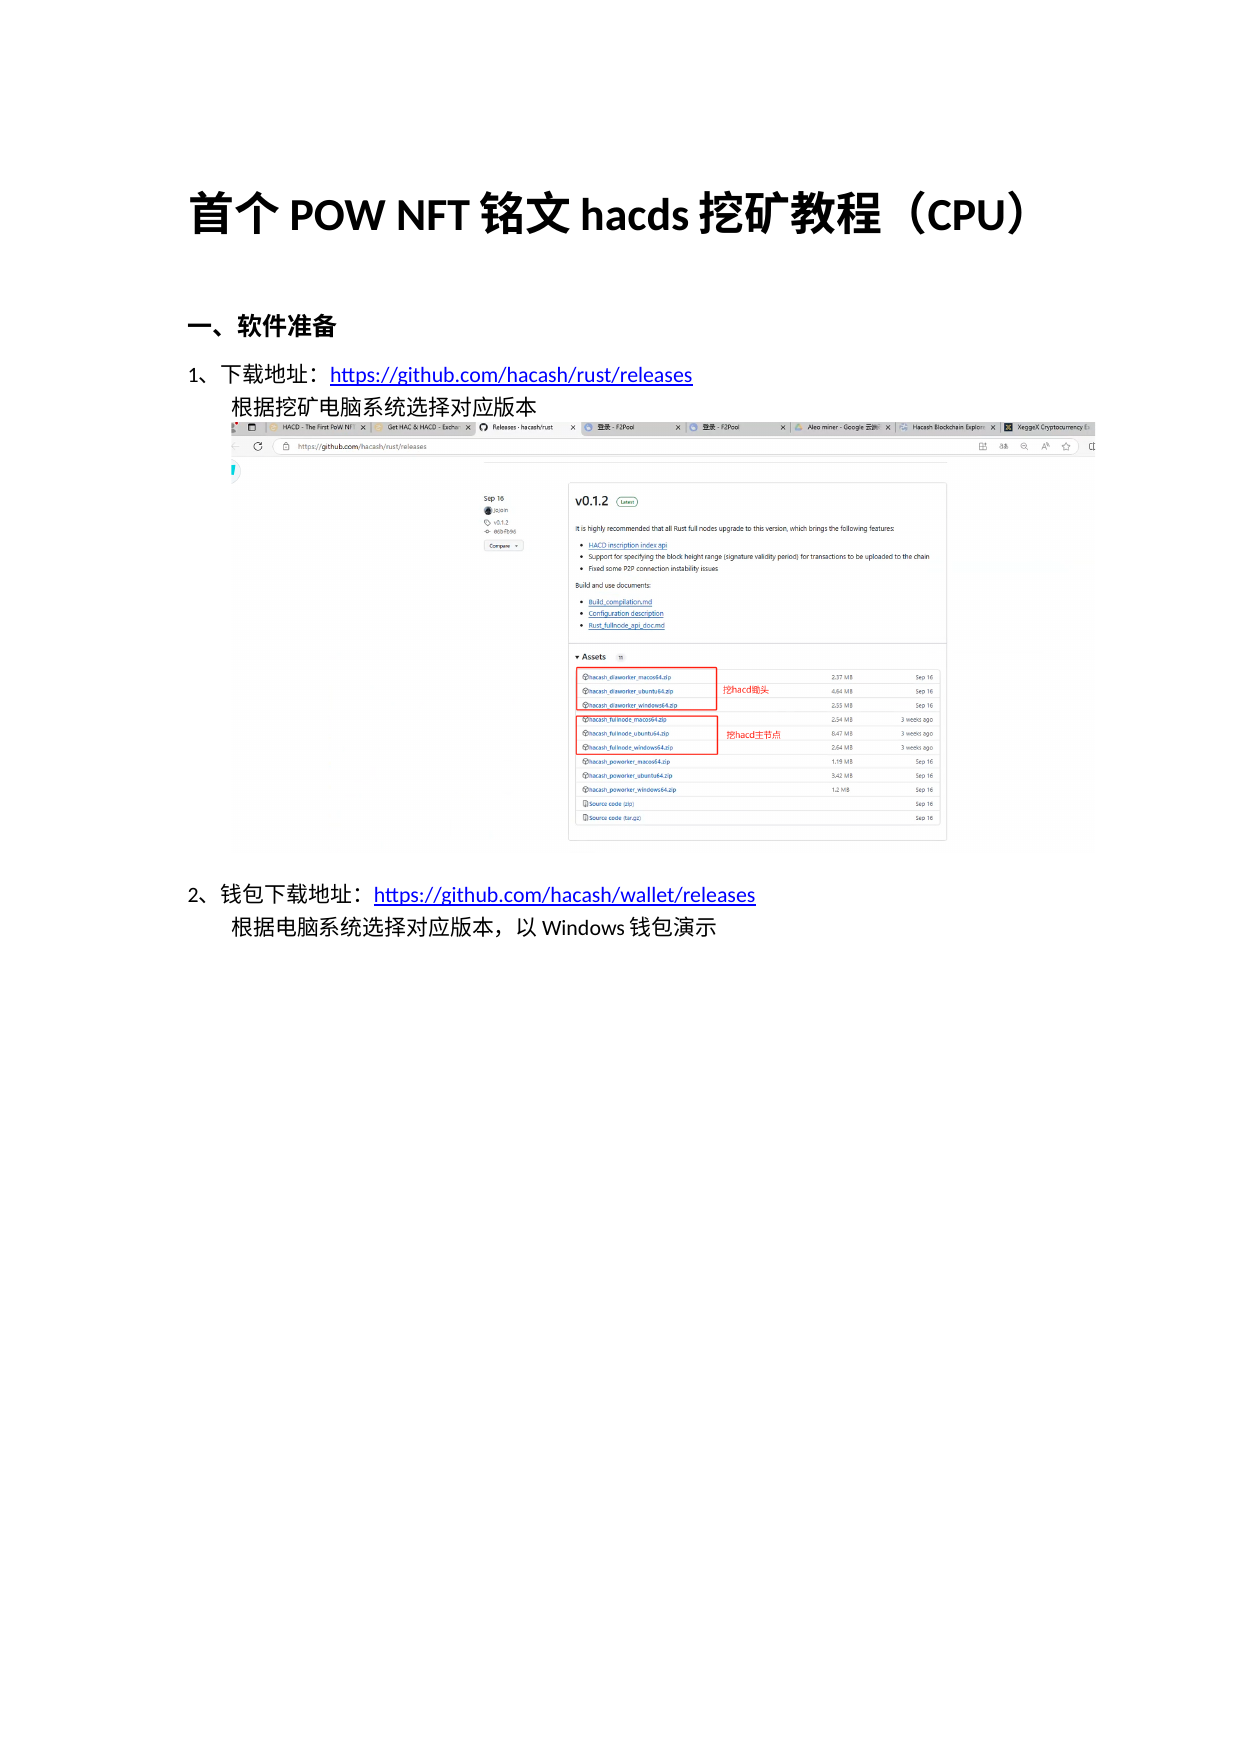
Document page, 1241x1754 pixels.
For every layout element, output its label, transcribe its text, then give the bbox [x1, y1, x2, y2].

picture [231, 422, 1096, 853]
list 钱包下载地址：https://github.com/hacash/wallet/releases [187, 877, 1053, 909]
list 一、软件准备 [187, 292, 1053, 357]
list 根据挖矿电脑系统选择对应版本 [187, 389, 1053, 422]
list 下载地址：https://github.com/hacash/rust/releases [187, 357, 1053, 389]
text 首个POW NFT铭文hacds挖矿教程（CPU） [187, 162, 1053, 259]
list 根据电脑系统选择对应版本，以Windows钱包演示 [187, 909, 1053, 942]
